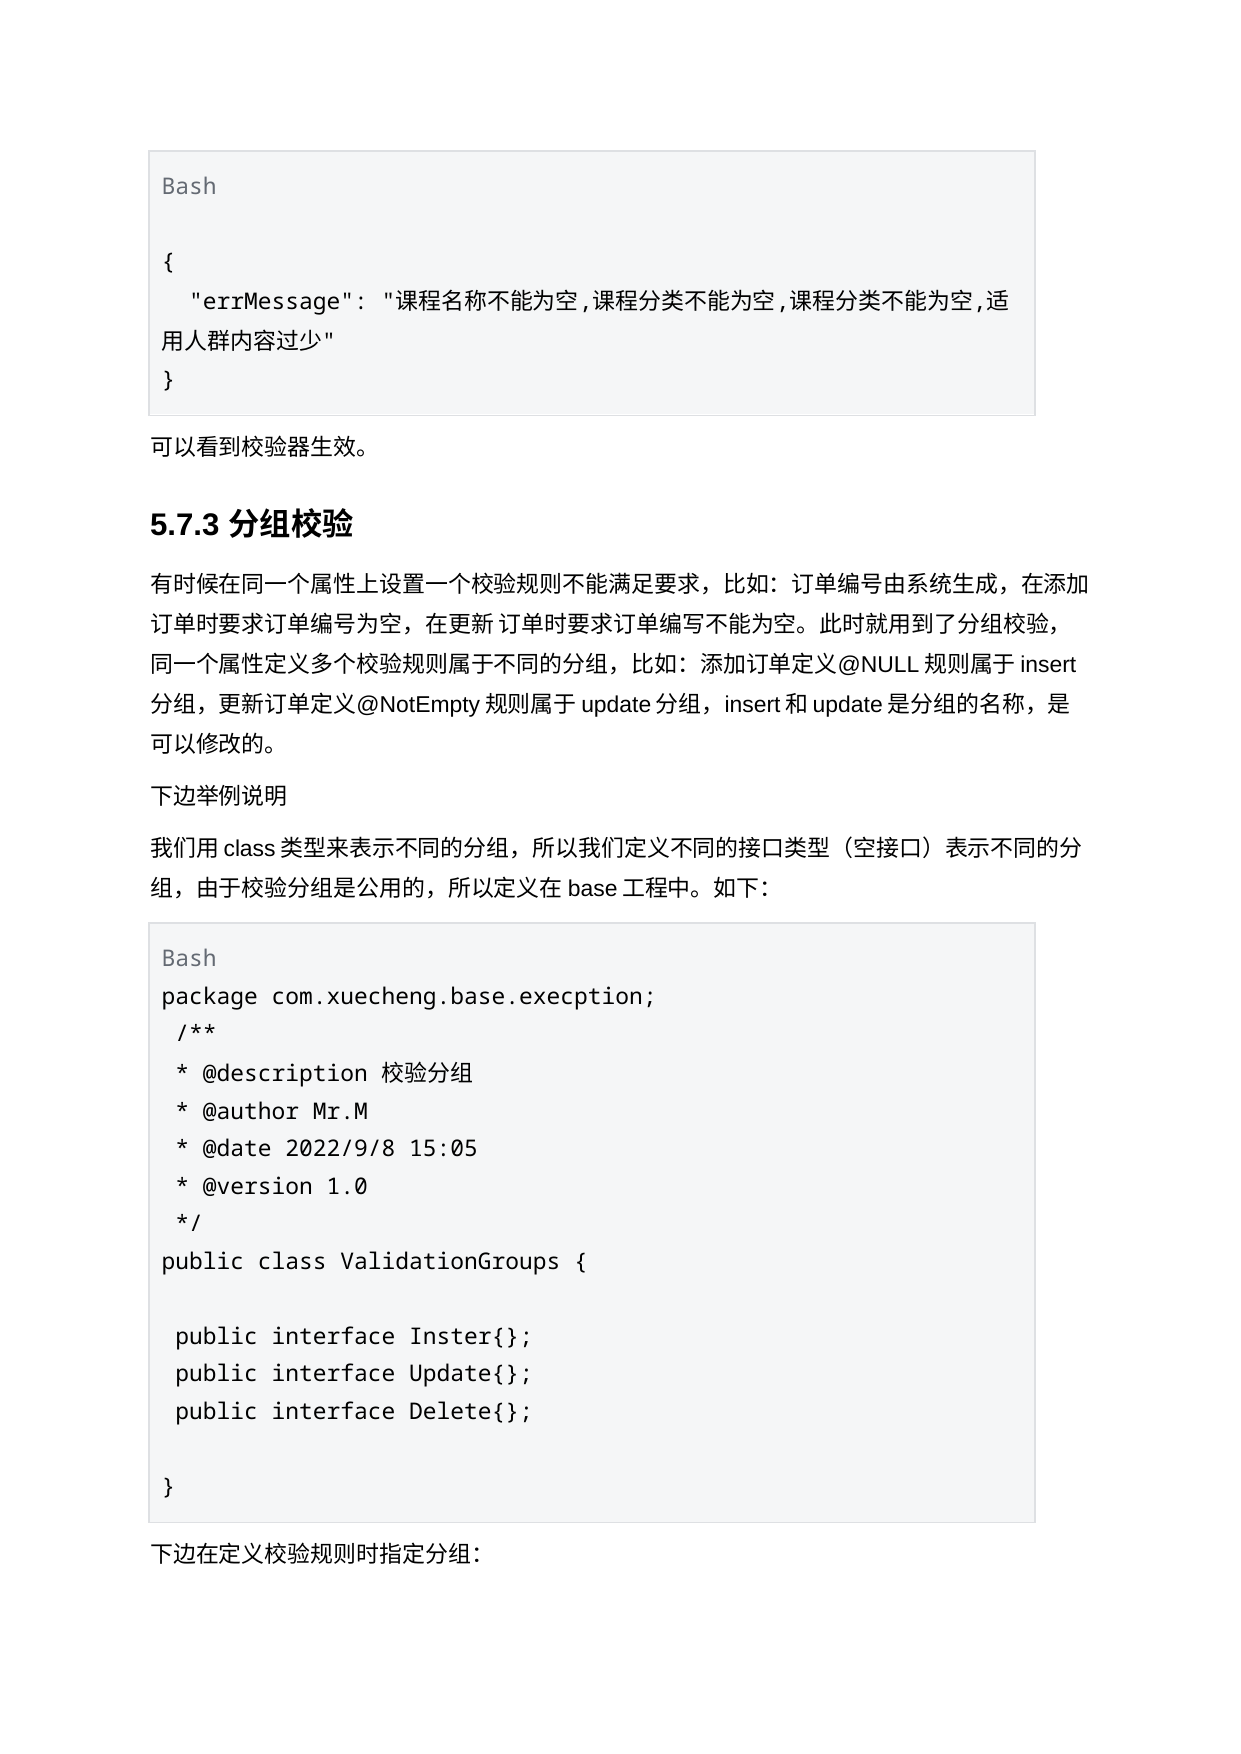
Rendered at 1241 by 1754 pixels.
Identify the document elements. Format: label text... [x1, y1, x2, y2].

text 我们用class类型来表示不同的分组，所以我们定义不同的接口类型（空接口）表示不同的分组，由于校验分组是公用的，所以定义在 base工程中。如下： [150, 830, 1090, 903]
text 下边举例说明 [150, 778, 1090, 811]
text 有时候在同一个属性上设置一个校验规则不能满足要求，比如：订单编号由系统生成，在添加订单时要求订单编号为空，在更新 订单时要求订单编写不能为空。此时就用到了分组校验，同一个属性定义多个校验规则属于不同的分组，比如：添加订单定义@NULL规则属于insert分组，更新订单定义@NotEmpty规则属于update分组，insert和update是分组的名称，是可以修改的。 [150, 566, 1090, 759]
table_header Bash package com.xuecheng.base.execption; /** * @description 校验分组 * @author Mr.M * @date 2022/9/8 15:05 * @version 1.0 */ public class ValidationGroups { public interface Inster{}; public interface Update{}; public interface Delete{}; } [150, 924, 1034, 1522]
table_header Bash { "errMessage": "课程名称不能为空,课程分类不能为空,课程分类不能为空,适用人群内容过少" } [150, 152, 1034, 414]
text 5.7.3 分组校验 [150, 499, 1090, 545]
text 可以看到校验器生效。 [150, 428, 1090, 462]
text 下边在定义校验规则时指定分组： [150, 1536, 1090, 1569]
